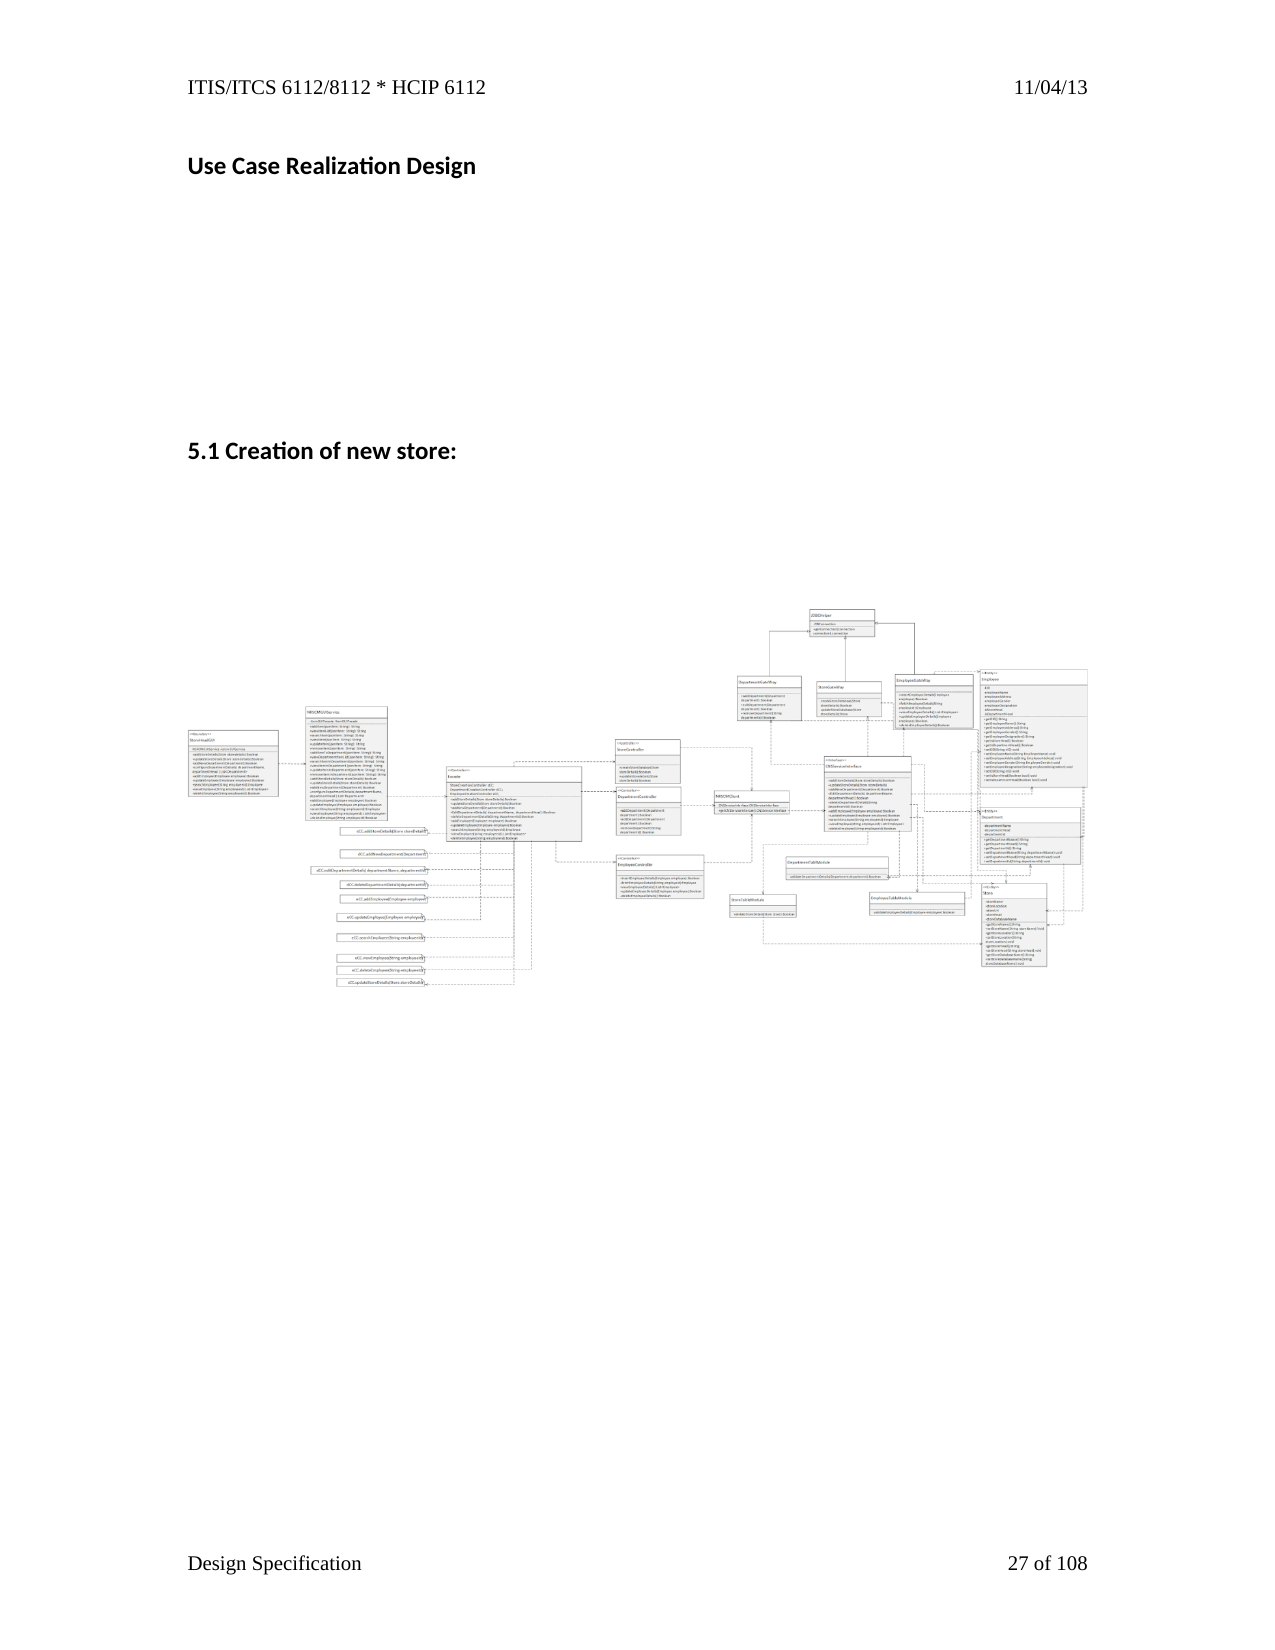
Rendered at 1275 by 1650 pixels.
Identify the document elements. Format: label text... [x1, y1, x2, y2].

picture [187, 609, 1088, 987]
subtitle Use Case Realization Design [187, 150, 1087, 181]
text 5.1 Creation of new store: [187, 435, 1087, 465]
